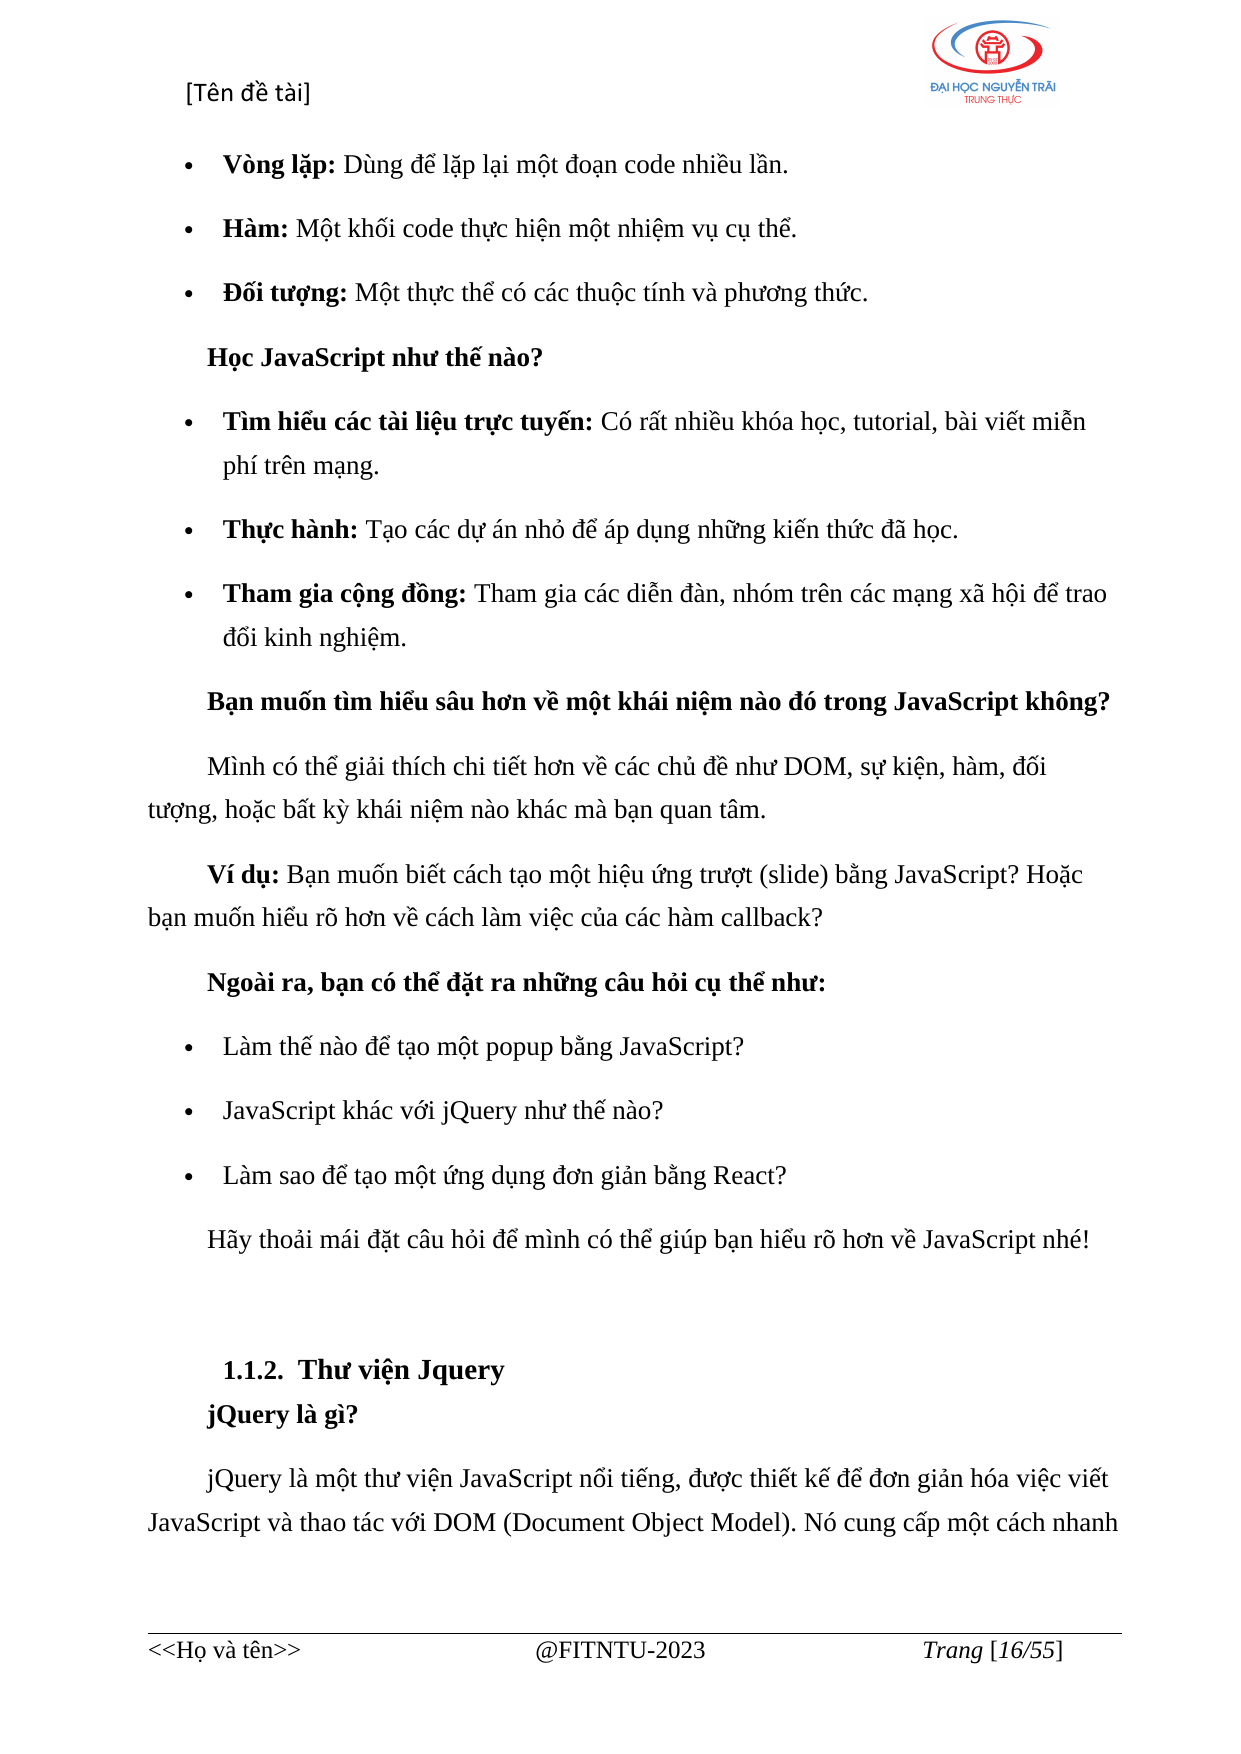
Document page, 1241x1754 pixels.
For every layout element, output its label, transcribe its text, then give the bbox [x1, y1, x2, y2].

text jQuery là gì? [148, 1398, 1122, 1429]
list JavaScript khác với jQuery như thế nào? [185, 1094, 1122, 1126]
list Làm sao để tạo một ứng dụng đơn giản bằng React? [185, 1159, 1122, 1190]
text Mình có thể giải thích chi tiết hơn về các chủ đề như DOM, sự kiện, hàm, đối tượng, hoặc bất kỳ khái niệm nào khác mà bạn quan tâm. [148, 750, 1122, 824]
text Ngoài ra, bạn có thể đặt ra những câu hỏi cụ thể như: [148, 966, 1122, 997]
picture [923, 15, 1062, 108]
list Tìm hiểu các tài liệu trực tuyến: Có rất nhiều khóa học, tutorial, bài viết miễn phí trên mạng. [185, 405, 1122, 480]
list Tham gia cộng đồng: Tham gia các diễn đàn, nhóm trên các mạng xã hội để trao đổi kinh nghiệm. [185, 577, 1122, 652]
text Bạn muốn tìm hiểu sâu hơn về một khái niệm nào đó trong JavaScript không? [148, 685, 1122, 717]
list Vòng lặp: Dùng để lặp lại một đoạn code nhiều lần. [185, 148, 1122, 179]
list Hàm: Một khối code thực hiện một nhiệm vụ cụ thể. [185, 212, 1122, 243]
list Làm thế nào để tạo một popup bằng JavaScript? [185, 1030, 1122, 1061]
subtitle Thư viện Jquery [223, 1352, 1122, 1385]
text Hãy thoải mái đặt câu hỏi để mình có thể giúp bạn hiểu rõ hơn về JavaScript nhé! [148, 1223, 1122, 1254]
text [148, 1462, 1122, 1537]
text Ví dụ: Bạn muốn biết cách tạo một hiệu ứng trượt (slide) bằng JavaScript? Hoặc bạn muốn hiểu rõ hơn về cách làm việc của các hàm callback? [148, 858, 1122, 932]
list Đối tượng: Một thực thể có các thuộc tính và phương thức. [185, 276, 1122, 308]
list Thực hành: Tạo các dự án nhỏ để áp dụng những kiến thức đã học. [185, 513, 1122, 544]
text Học JavaScript như thế nào? [148, 341, 1122, 372]
